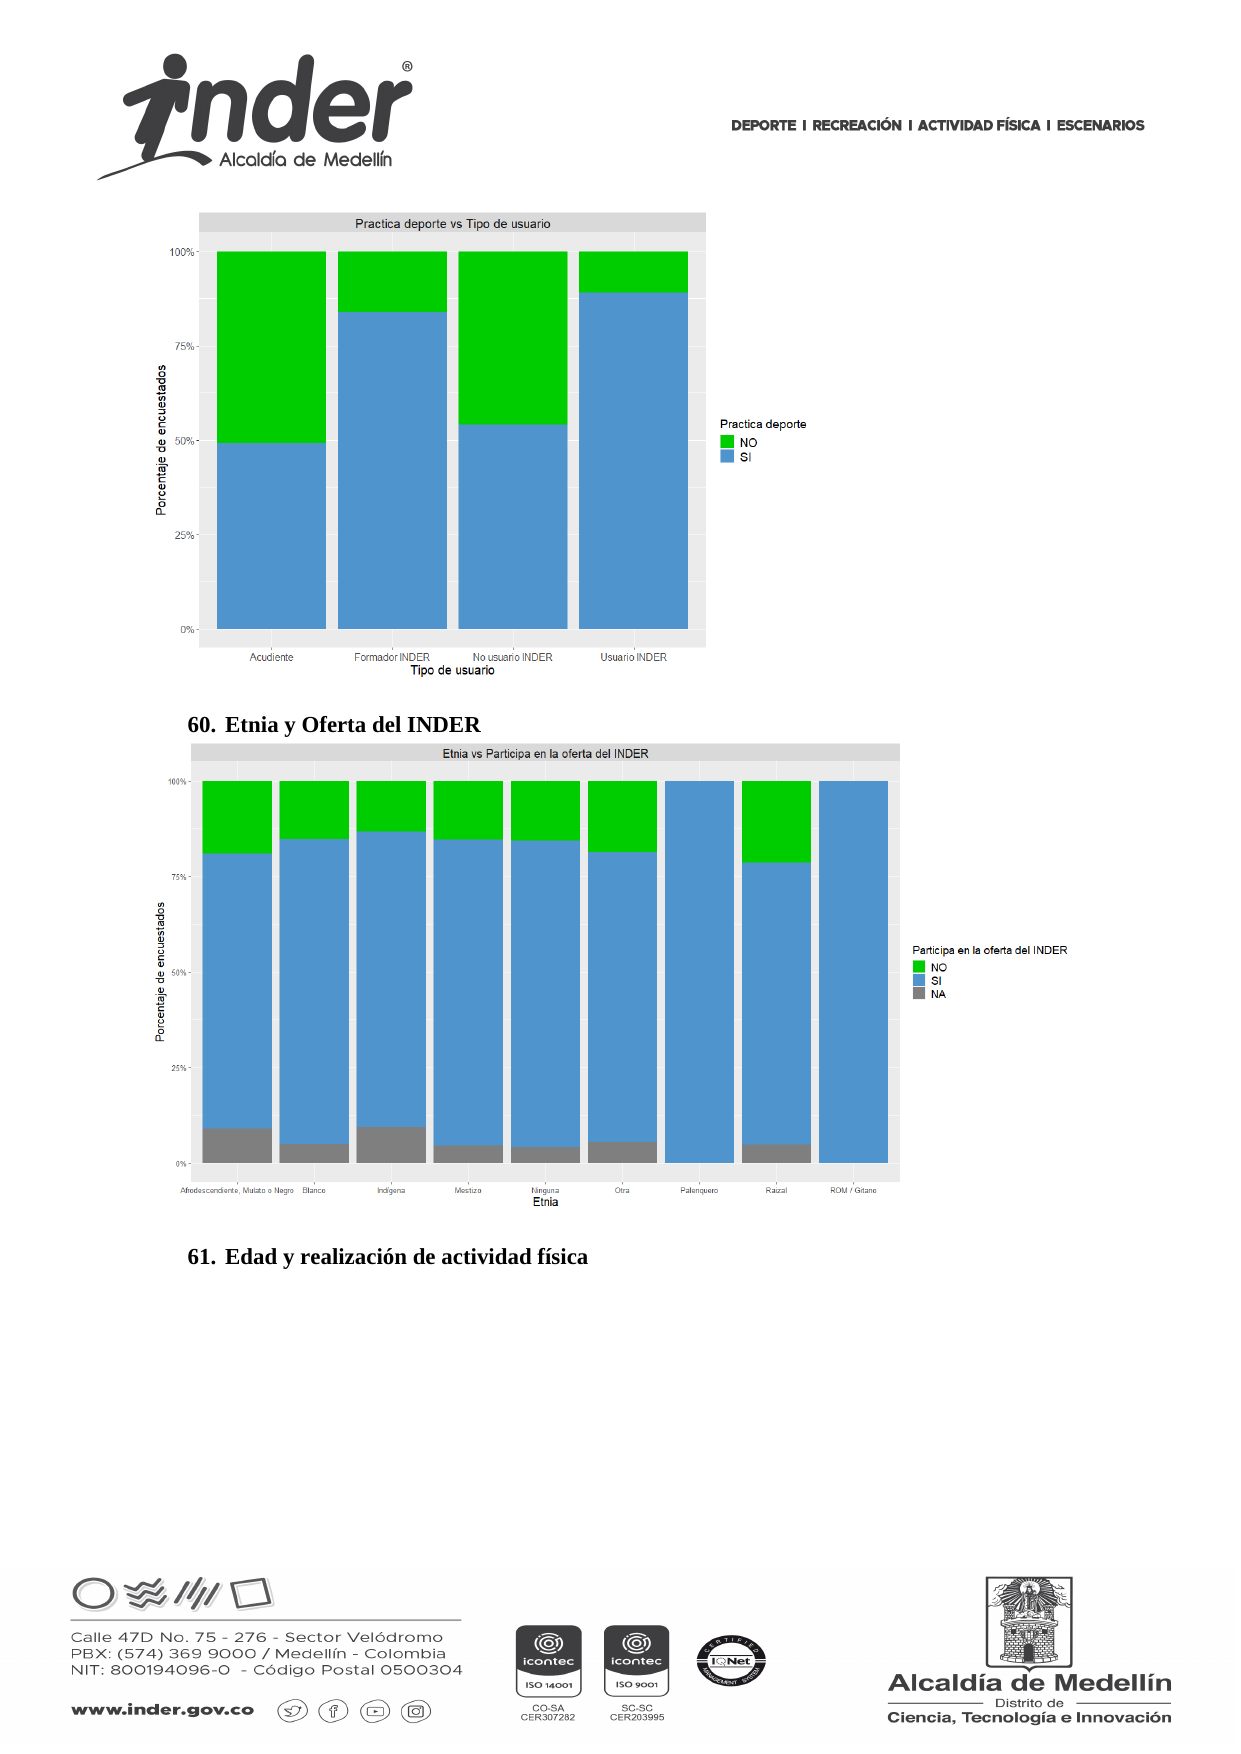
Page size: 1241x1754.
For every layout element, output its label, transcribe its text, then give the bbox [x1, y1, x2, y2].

picture [150, 208, 815, 681]
list Etnia y Oferta del INDER [187, 711, 1090, 738]
picture [150, 739, 1076, 1212]
list Edad y realización de actividad física [187, 1243, 1090, 1269]
picture [0, 1568, 1236, 1750]
picture [0, 0, 1238, 188]
